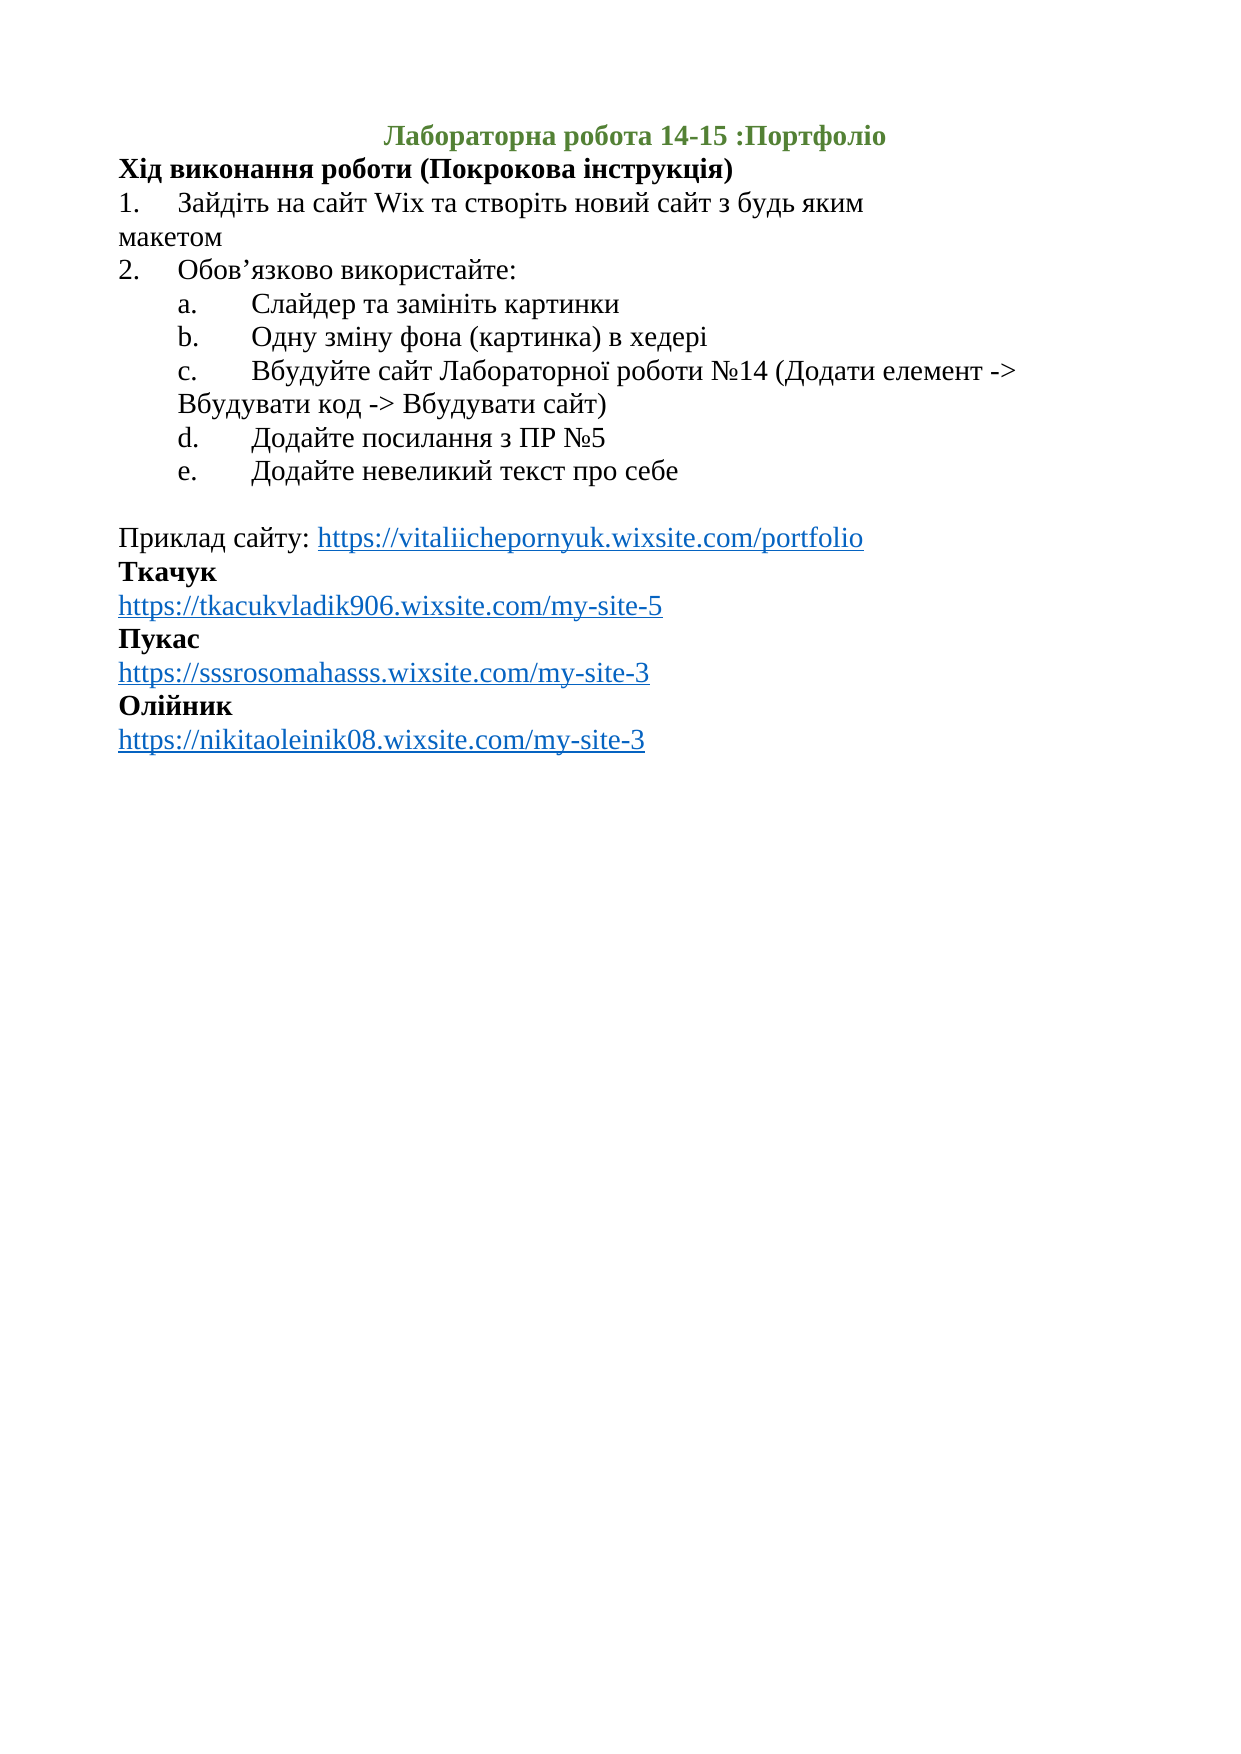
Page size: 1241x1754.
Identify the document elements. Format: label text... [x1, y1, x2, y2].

text https://sssrosomahasss.wixsite.com/my-site-3 [118, 655, 1152, 688]
text Приклад сайту: https://vitaliichepornyuk.wixsite.com/portfolio [118, 521, 1152, 554]
list Зайдіть на сайт Wix та створіть новий сайт з будь яким [118, 185, 1152, 219]
list Обов’язково використайте: [118, 252, 1152, 286]
list Додайте невеликий текст про себе [177, 453, 1152, 487]
text https://tkacukvladik906.wixsite.com/my-site-5 [118, 588, 1152, 621]
text Ткачук [118, 554, 1152, 588]
text Лабораторна робота 14-15 :Портфоліо [118, 118, 1152, 152]
list Вбудуйте сайт Лабораторної роботи №14 (Додати елемент -> Вбудувати код -> Вбудувати сайт) [177, 353, 1152, 420]
list Додайте посилання з ПР №5 [177, 420, 1152, 453]
list Одну зміну фона (картинка) в хедері [177, 319, 1152, 353]
text Олійник [118, 688, 1152, 722]
list Слайдер та замініть картинки [177, 286, 1152, 319]
text https://nikitaoleinik08.wixsite.com/my-site-3 [118, 722, 1152, 755]
text Хід виконання роботи (Покрокова інструкція) [118, 152, 1152, 185]
text Пукас [118, 621, 1152, 655]
text макетом [118, 219, 1152, 252]
